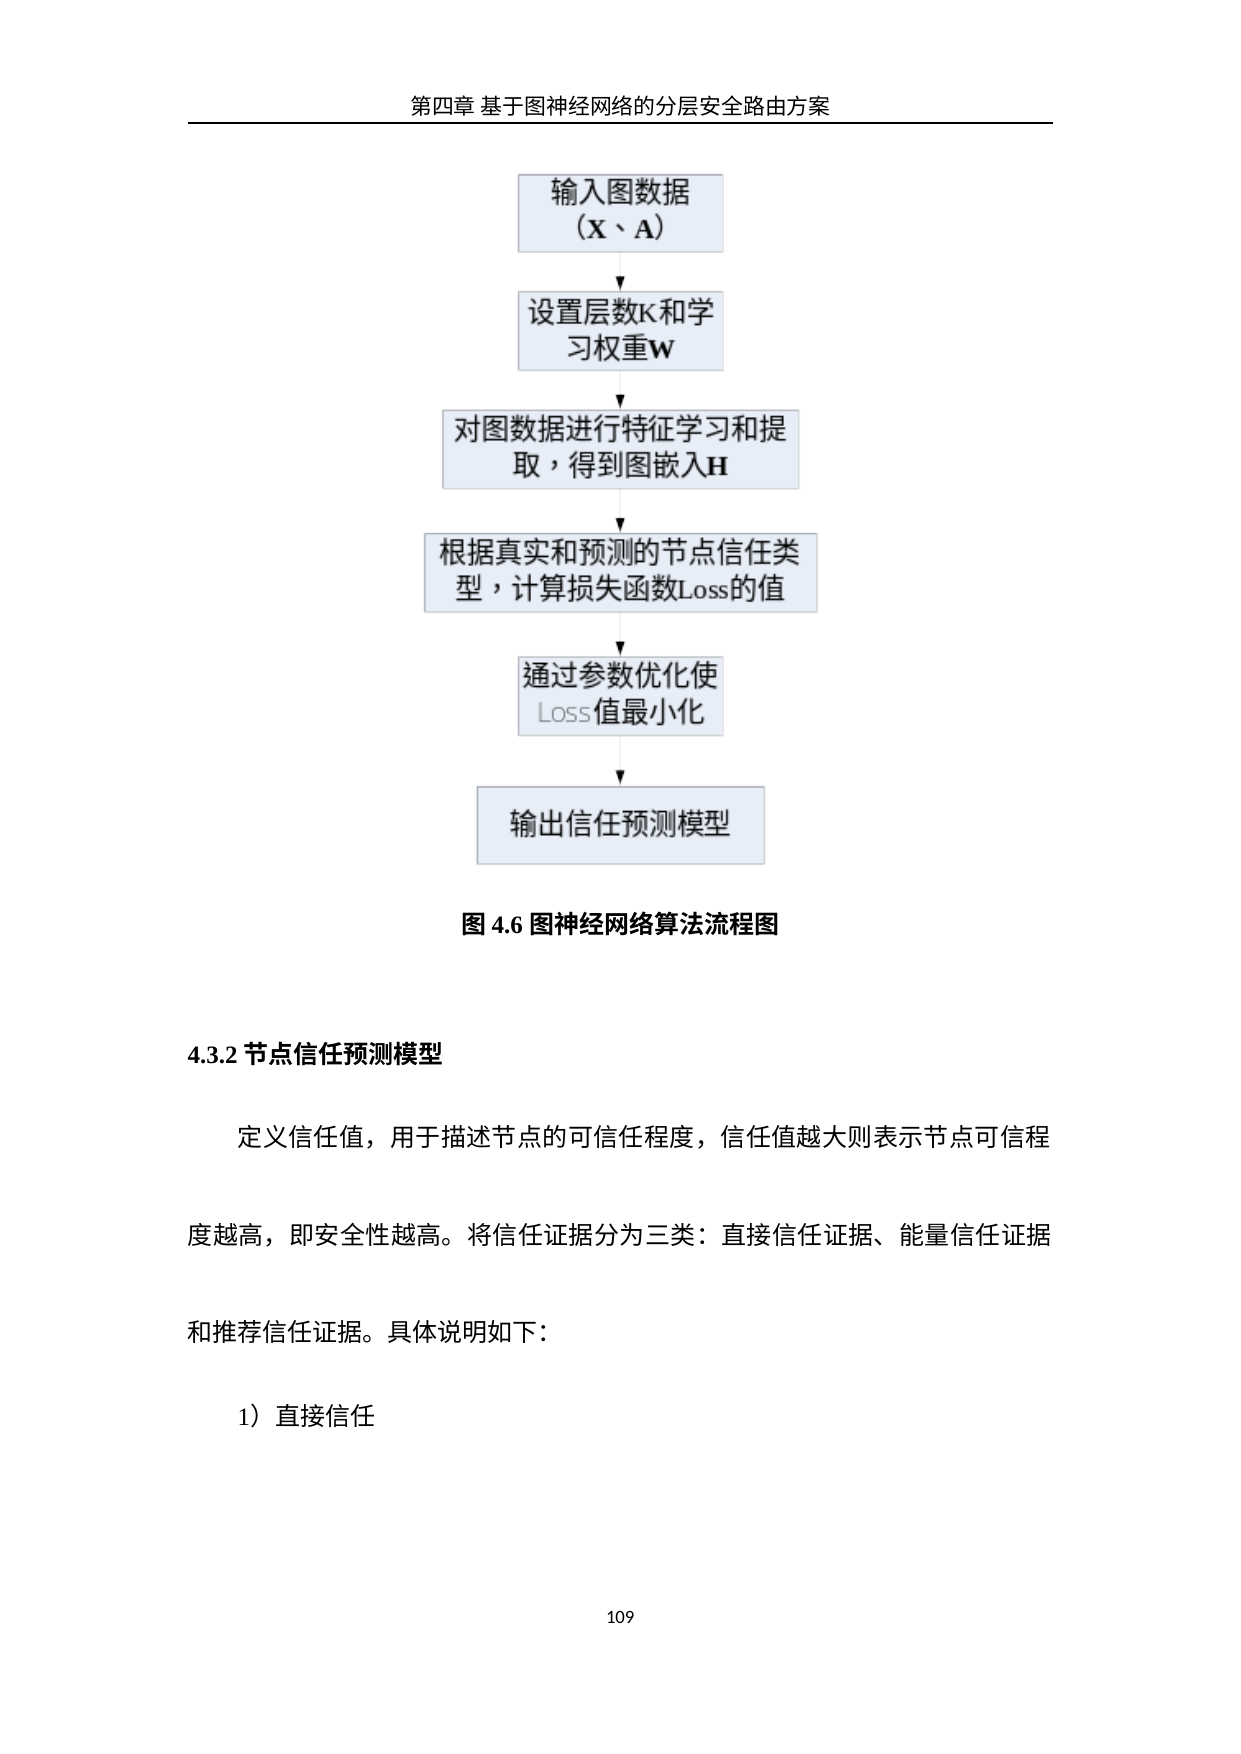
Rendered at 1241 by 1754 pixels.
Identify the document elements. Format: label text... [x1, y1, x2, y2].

text 定义信任值，用于描述节点的可信任程度，信任值越大则表示节点可信程度越高，即安全性越高。将信任证据分为三类：直接信任证据、能量信任证据和推荐信任证据。具体说明如下： [187, 1103, 1053, 1363]
text 1）直接信任 [187, 1382, 1053, 1447]
text 4.3.2 节点信任预测模型 [187, 1020, 1053, 1085]
text 图4.6 图神经网络算法流程图 [187, 890, 1053, 955]
